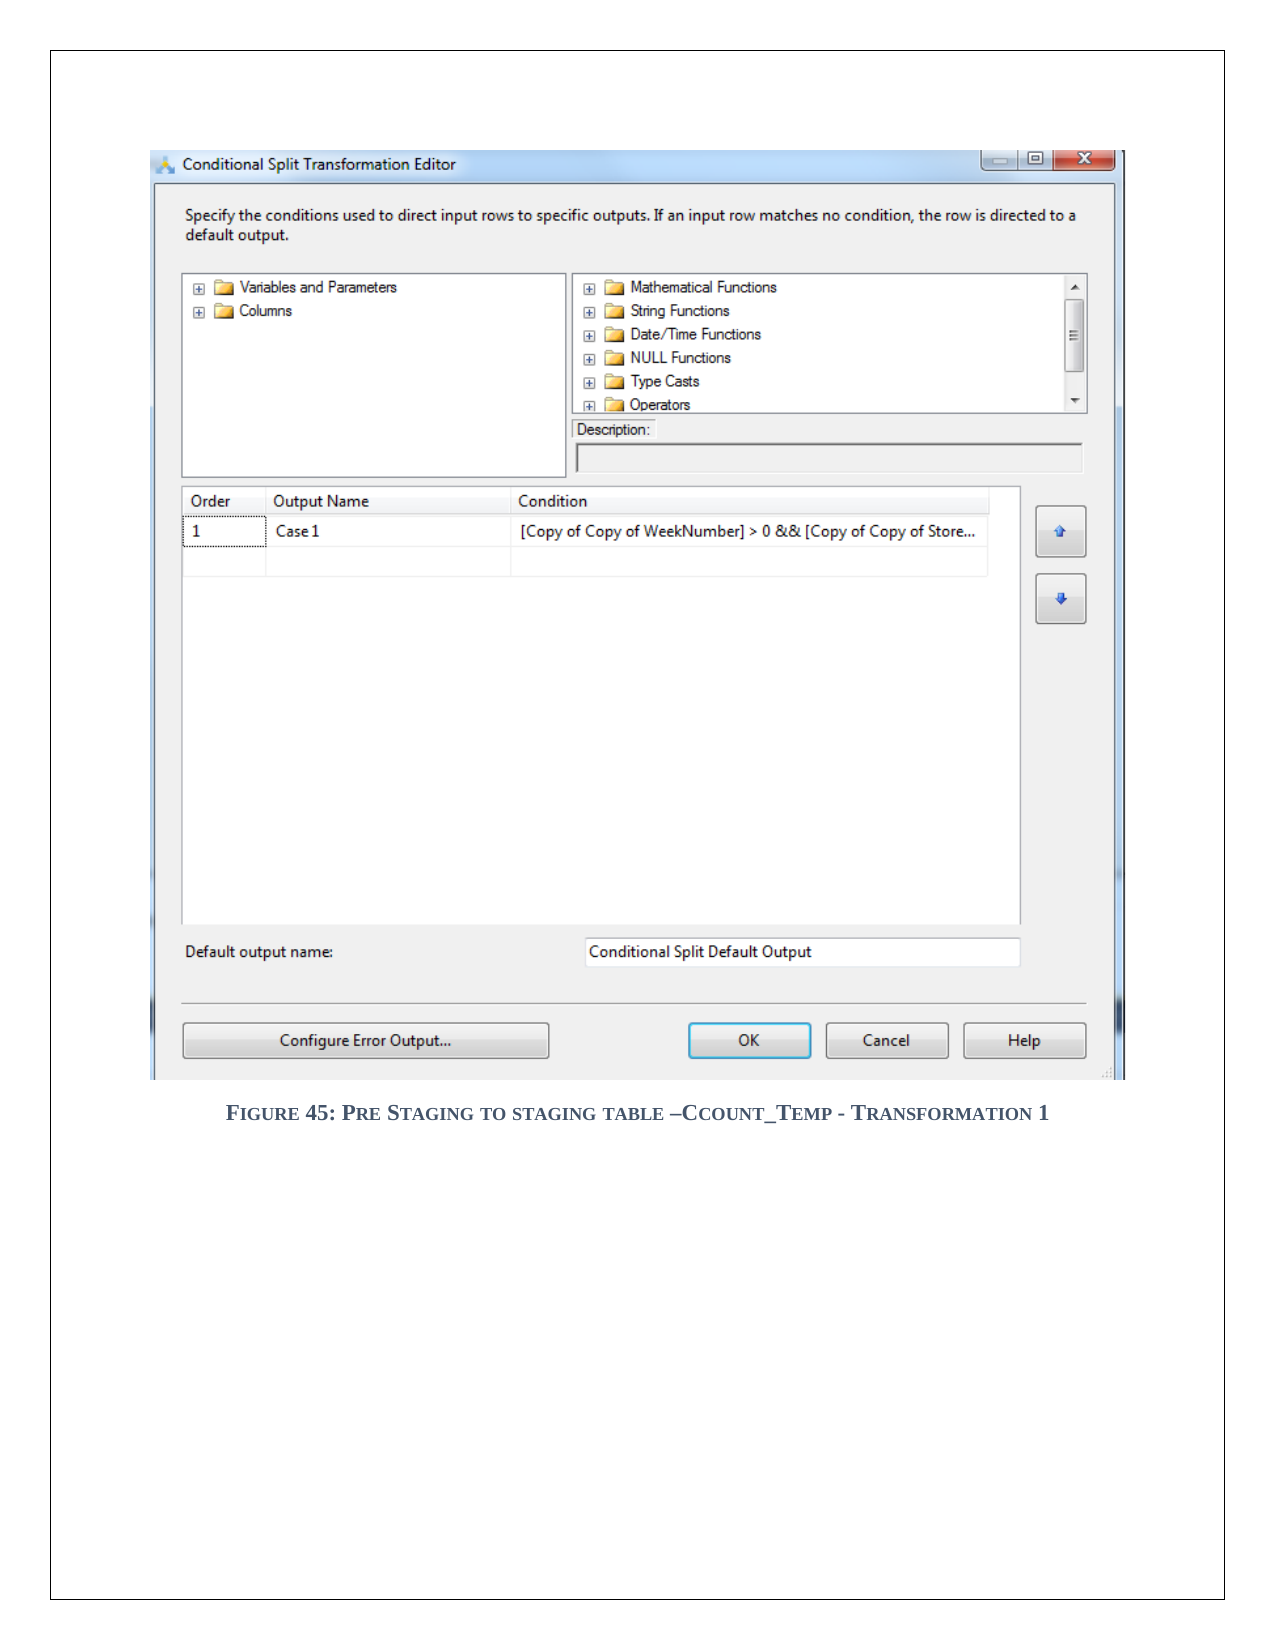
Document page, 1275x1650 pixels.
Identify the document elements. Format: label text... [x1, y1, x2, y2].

text Figure 45: Pre Staging to staging table –Ccount_Temp - Transformation 1 [150, 1099, 1125, 1125]
picture [150, 150, 1125, 1080]
